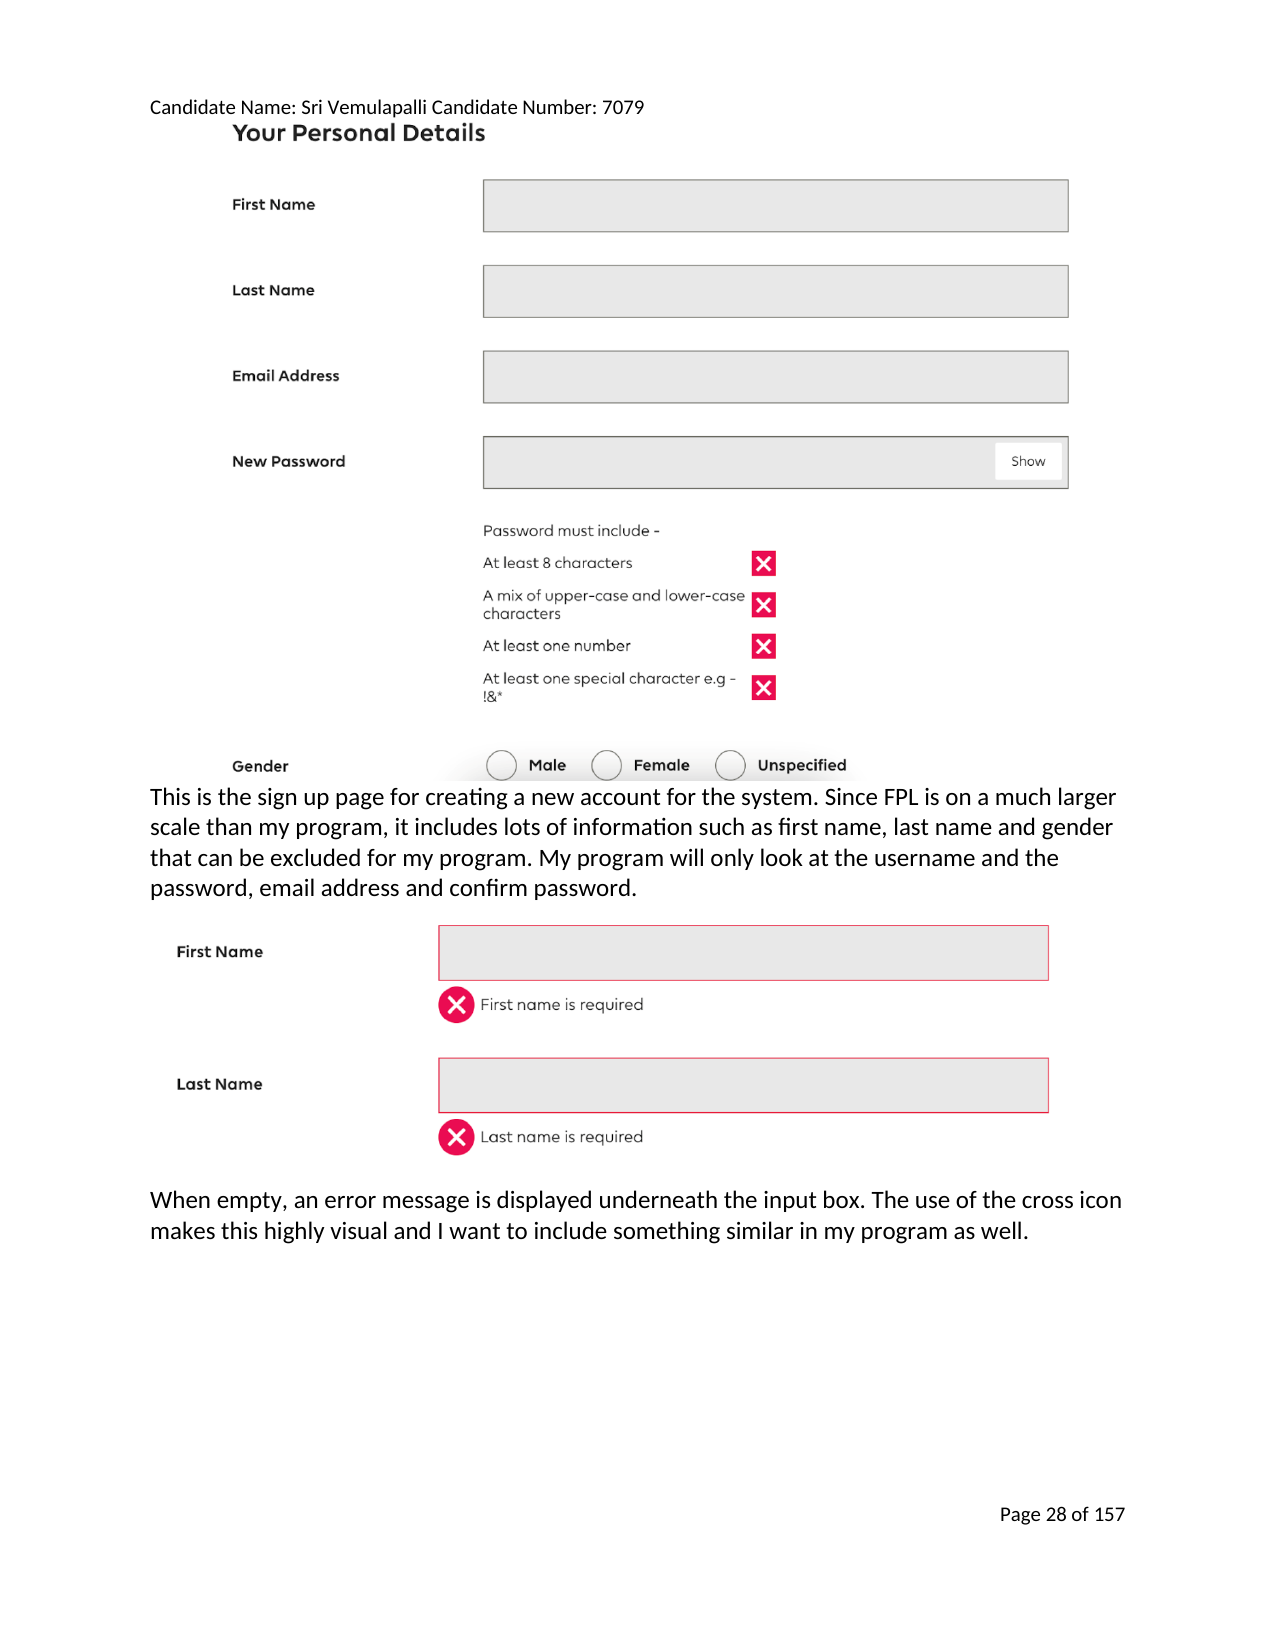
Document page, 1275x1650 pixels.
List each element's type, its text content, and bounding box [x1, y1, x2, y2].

picture [150, 903, 1125, 1185]
picture [150, 120, 1125, 781]
text When empty, an error message is displayed underneath the input box. The use of the cross icon makes this highly visual and I want to include something similar in my program as well. [150, 1185, 1125, 1245]
text This is the sign up page for creating a new account for the system. Since FPL is on a much larger scale than my program, it includes lots of information such as first name, last name and gender that can be excluded for my program. My program will only look at the username and the password, email address and confirm password. [150, 781, 1125, 903]
